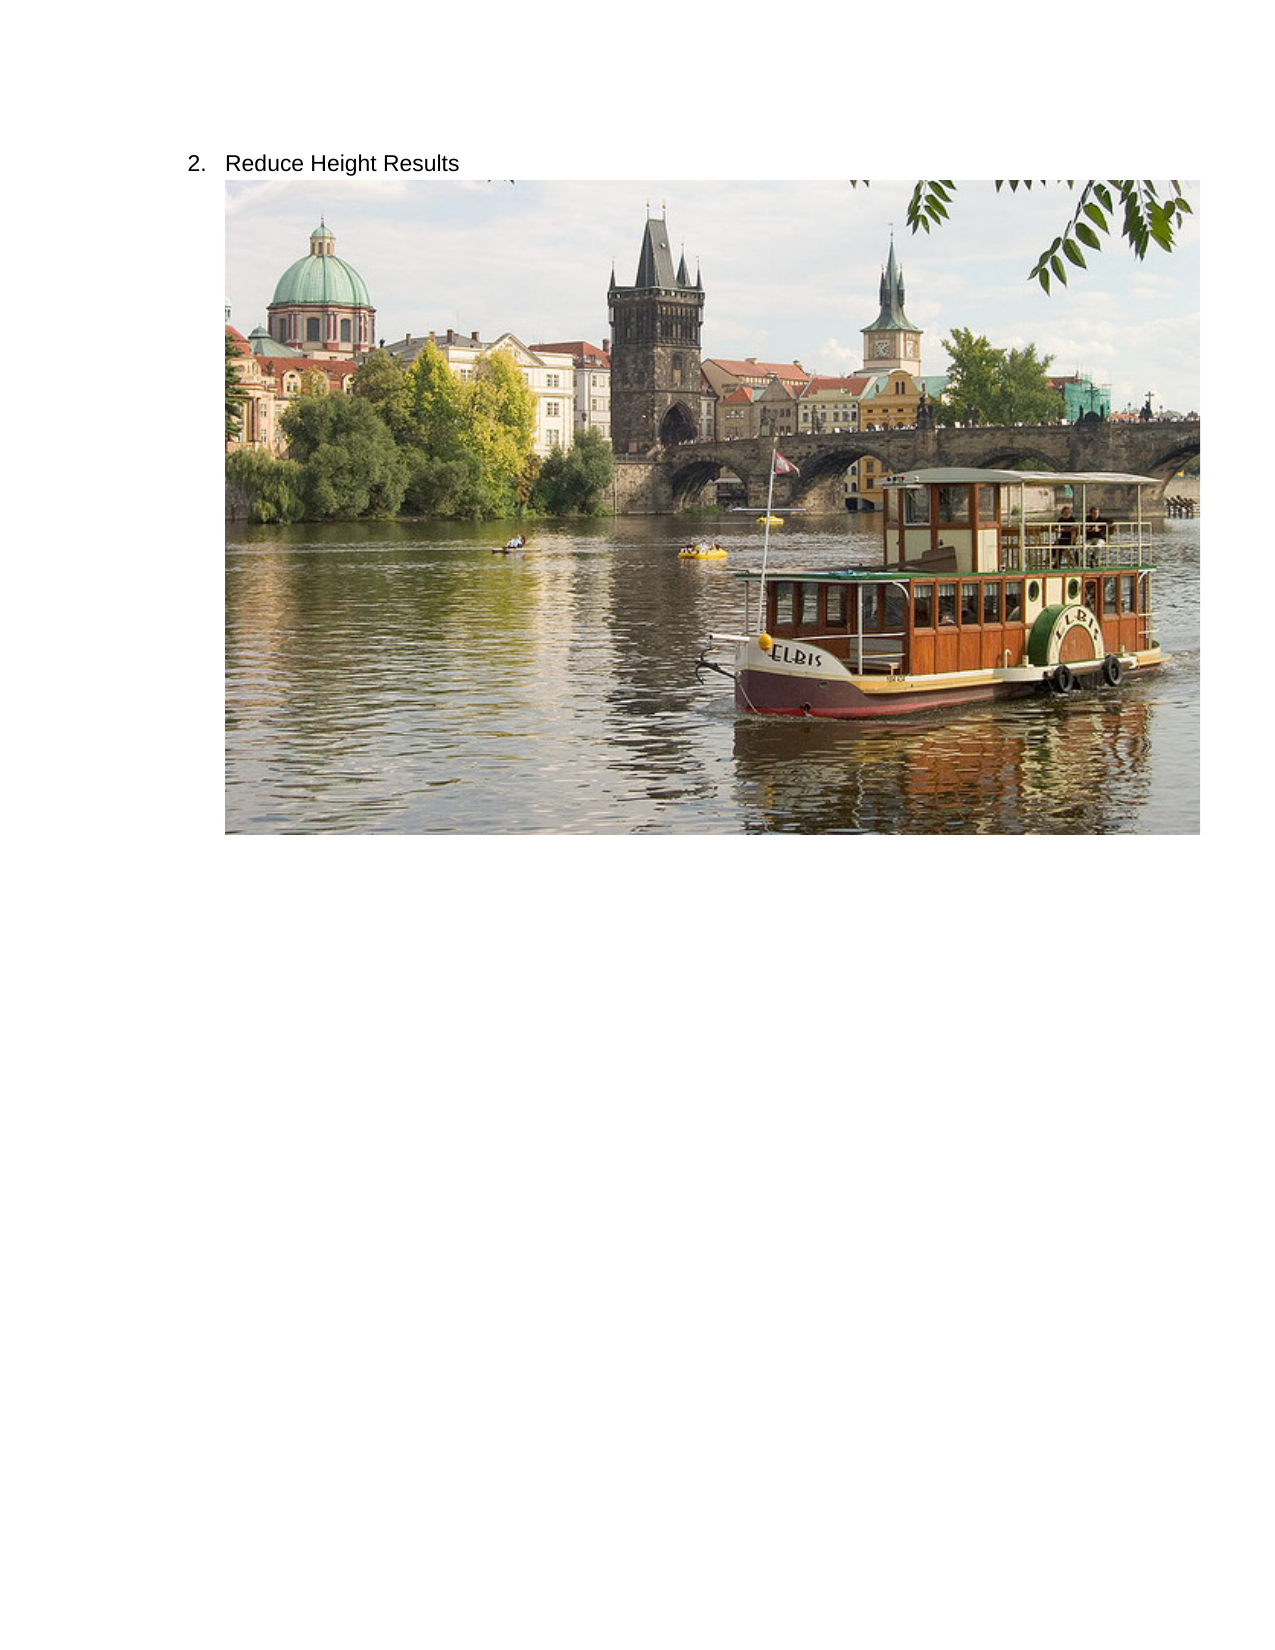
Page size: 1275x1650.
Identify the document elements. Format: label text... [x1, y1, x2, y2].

picture [225, 180, 1200, 835]
